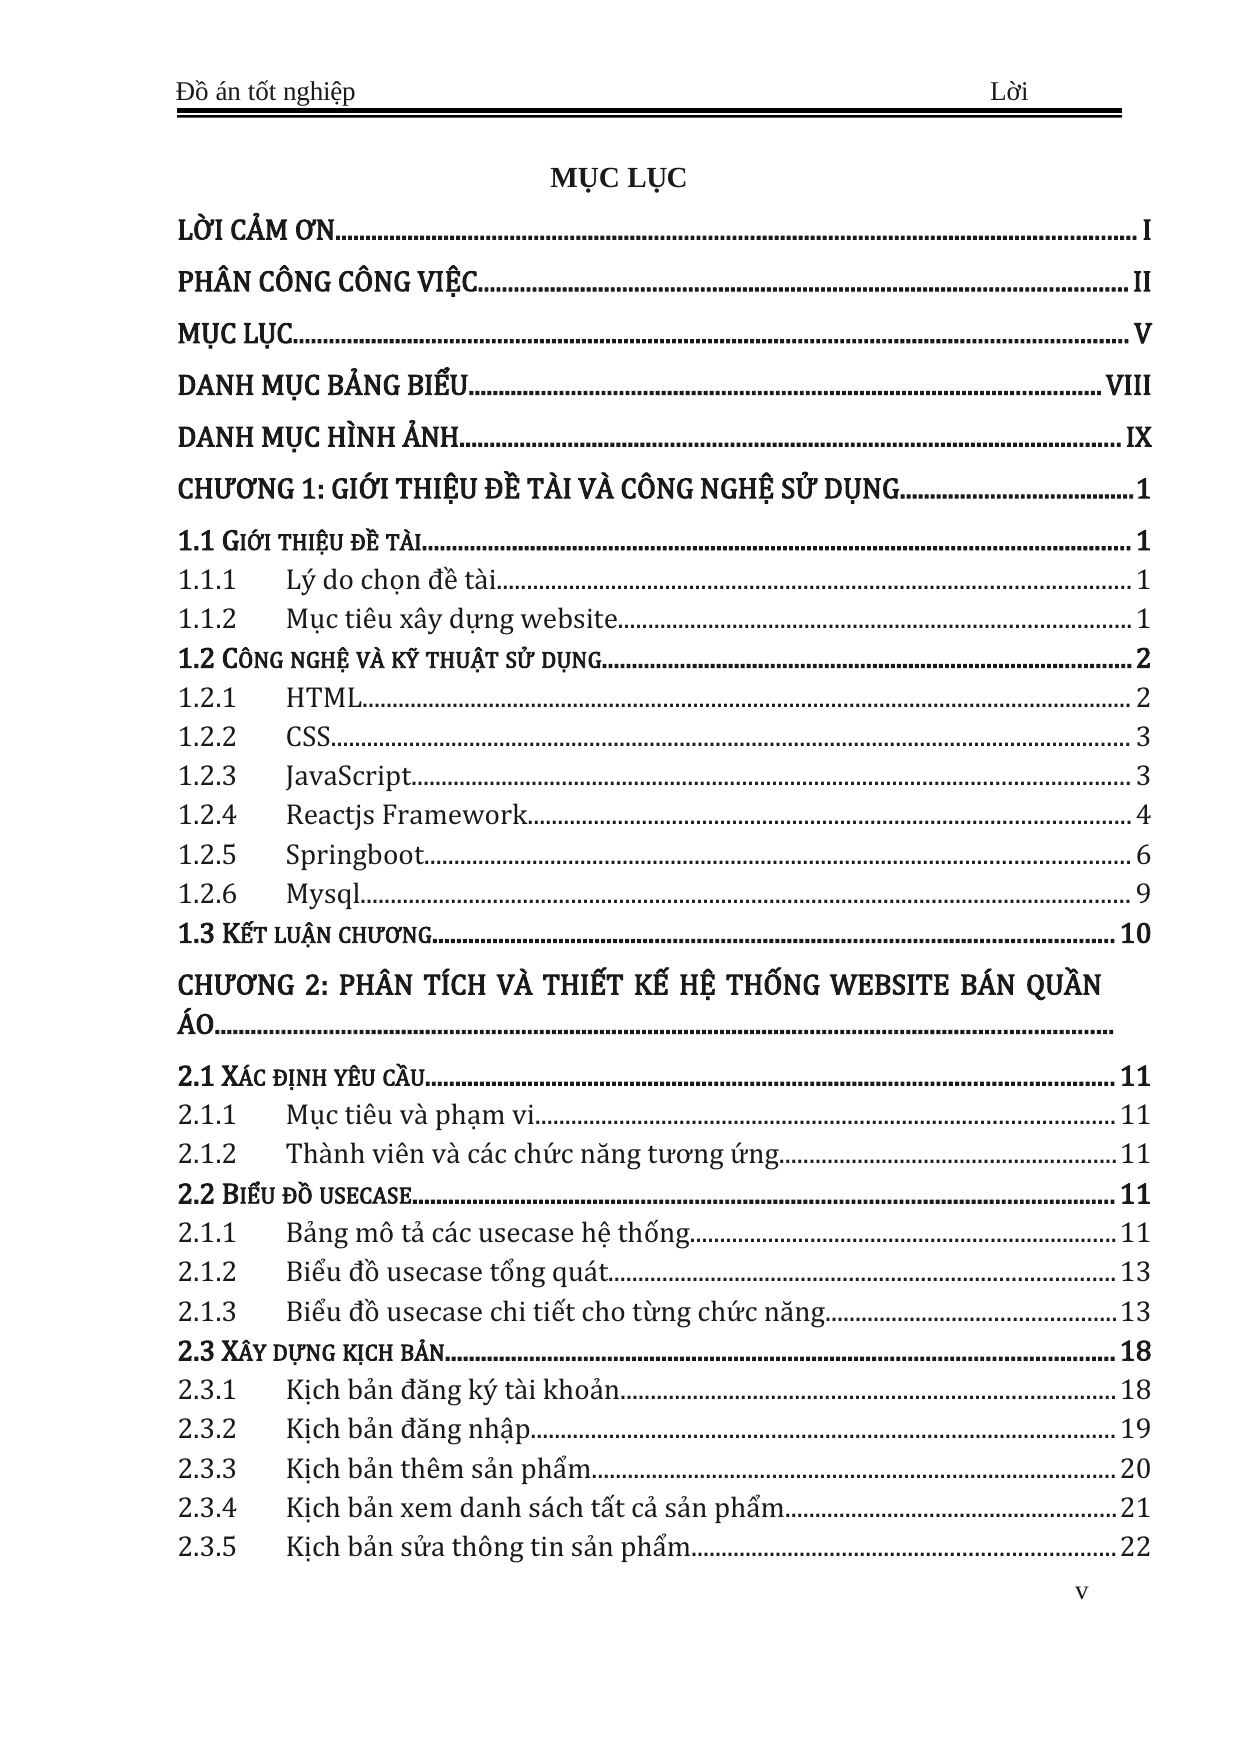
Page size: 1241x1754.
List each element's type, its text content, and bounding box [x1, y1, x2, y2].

text 2.3.5 Kịch bản sửa thông tin sản phẩm 22 [177, 1529, 1191, 1563]
text 1.2.2 CSS 3 [177, 718, 1191, 753]
text 2.1.2 Biểu đồ usecase tổng quát 13 [177, 1254, 1191, 1288]
text 1.1 Giới thiệu đề tài 1 [177, 522, 1191, 556]
text 2.1.2 Thành viên và các chức năng tương ứng 11 [177, 1136, 1191, 1170]
text DANH MỤC BẢNG BIỂU viii [177, 367, 1191, 401]
text 1.1.1 Lý do chọn đề tài 1 [177, 561, 1191, 596]
text 2.3.1 Kịch bản đăng ký tài khoản 18 [177, 1372, 1191, 1406]
text MỤC LỤC v [177, 315, 1191, 349]
text 1.3 Kết luận chương 10 [177, 915, 1191, 949]
text 2.3.2 Kịch bản đăng nhập 19 [177, 1411, 1191, 1445]
text PHÂN CÔNG CÔNG VIỆC ii [177, 263, 1191, 297]
text 2.1.1 Bảng mô tả các usecase hệ thống 11 [177, 1215, 1191, 1249]
text 2.1.3 Biểu đồ usecase chi tiết cho từng chức năng 13 [177, 1293, 1191, 1327]
text 2.1.1 Mục tiêu và phạm vi 11 [177, 1097, 1191, 1131]
text 1.2.1 HTML 2 [177, 679, 1191, 713]
text 1.2.5 Springboot 6 [177, 836, 1191, 871]
text 2.1 Xác định yêu cầu 11 [177, 1058, 1191, 1092]
text 1.1.2 Mục tiêu xây dựng website 1 [177, 601, 1191, 635]
text 1.2.6 Mysql 9 [177, 876, 1191, 910]
text 2.3.3 Kịch bản thêm sản phẩm 20 [177, 1450, 1191, 1484]
text LỜI CẢM ƠN i [177, 212, 1191, 246]
text CHƯƠNG 1: GIỚI THIỆU ĐỀ TÀI VÀ CÔNG NGHỆ SỬ DỤNG 1 [177, 470, 1191, 504]
text 2.3 Xây dựng kịch bản 18 [177, 1333, 1191, 1367]
text DANH MỤC HÌNH ẢNH ix [177, 419, 1191, 453]
text 2.2 Biểu đồ usecase 11 [177, 1176, 1191, 1210]
text 1.2.4 Reactjs Framework 4 [177, 797, 1191, 831]
text 1.2.3 JavaScript 3 [177, 758, 1191, 792]
text 1.2 Công nghệ và kỹ thuật sử dụng 2 [177, 640, 1191, 674]
text CHƯƠNG 2: PHÂN TÍCH VÀ THIẾT KẾ HỆ THỐNG WEBSITE BÁN QUẦN ÁO 11 [177, 967, 1102, 1040]
subtitle MỤC LỤC [202, 161, 1036, 194]
text 2.3.4 Kịch bản xem danh sách tất cả sản phẩm 21 [177, 1490, 1191, 1524]
